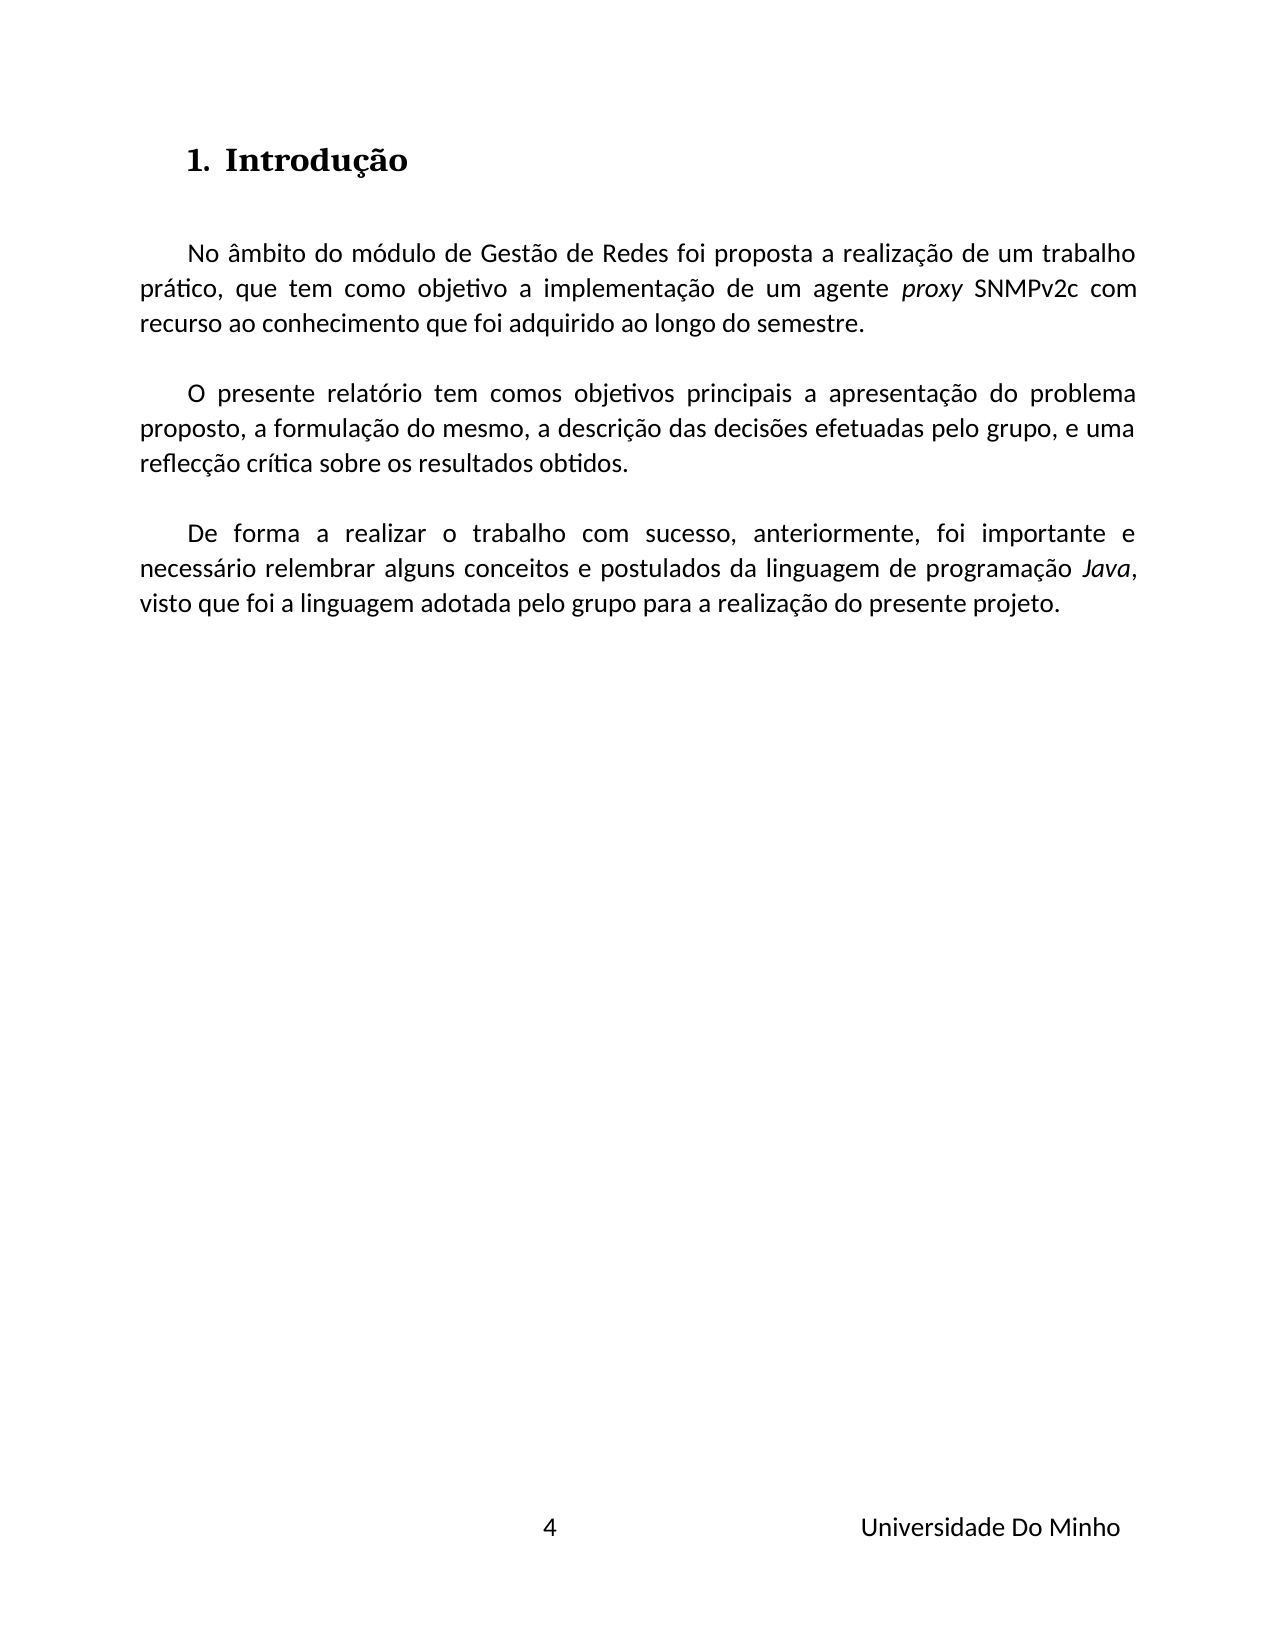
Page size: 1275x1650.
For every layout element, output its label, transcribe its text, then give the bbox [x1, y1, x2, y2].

text O presente relatório tem comos objetivos principais a apresentação do problema proposto, a formulação do mesmo, a descrição das decisões efetuadas pelo grupo, e uma reflecção crítica sobre os resultados obtidos. [139, 376, 1137, 479]
text De forma a realizar o trabalho com sucesso, anteriormente, foi importante e necessário relembrar alguns conceitos e postulados da linguagem de programação Java, visto que foi a linguagem adotada pelo grupo para a realização do presente projeto. [139, 516, 1137, 619]
text No âmbito do módulo de Gestão de Redes foi proposta a realização de um trabalho prático, que tem como objetivo a implementação de um agente proxy SNMPv2c com recurso ao conhecimento que foi adquirido ao longo do semestre. [139, 236, 1137, 339]
subtitle Introdução [187, 142, 1137, 180]
